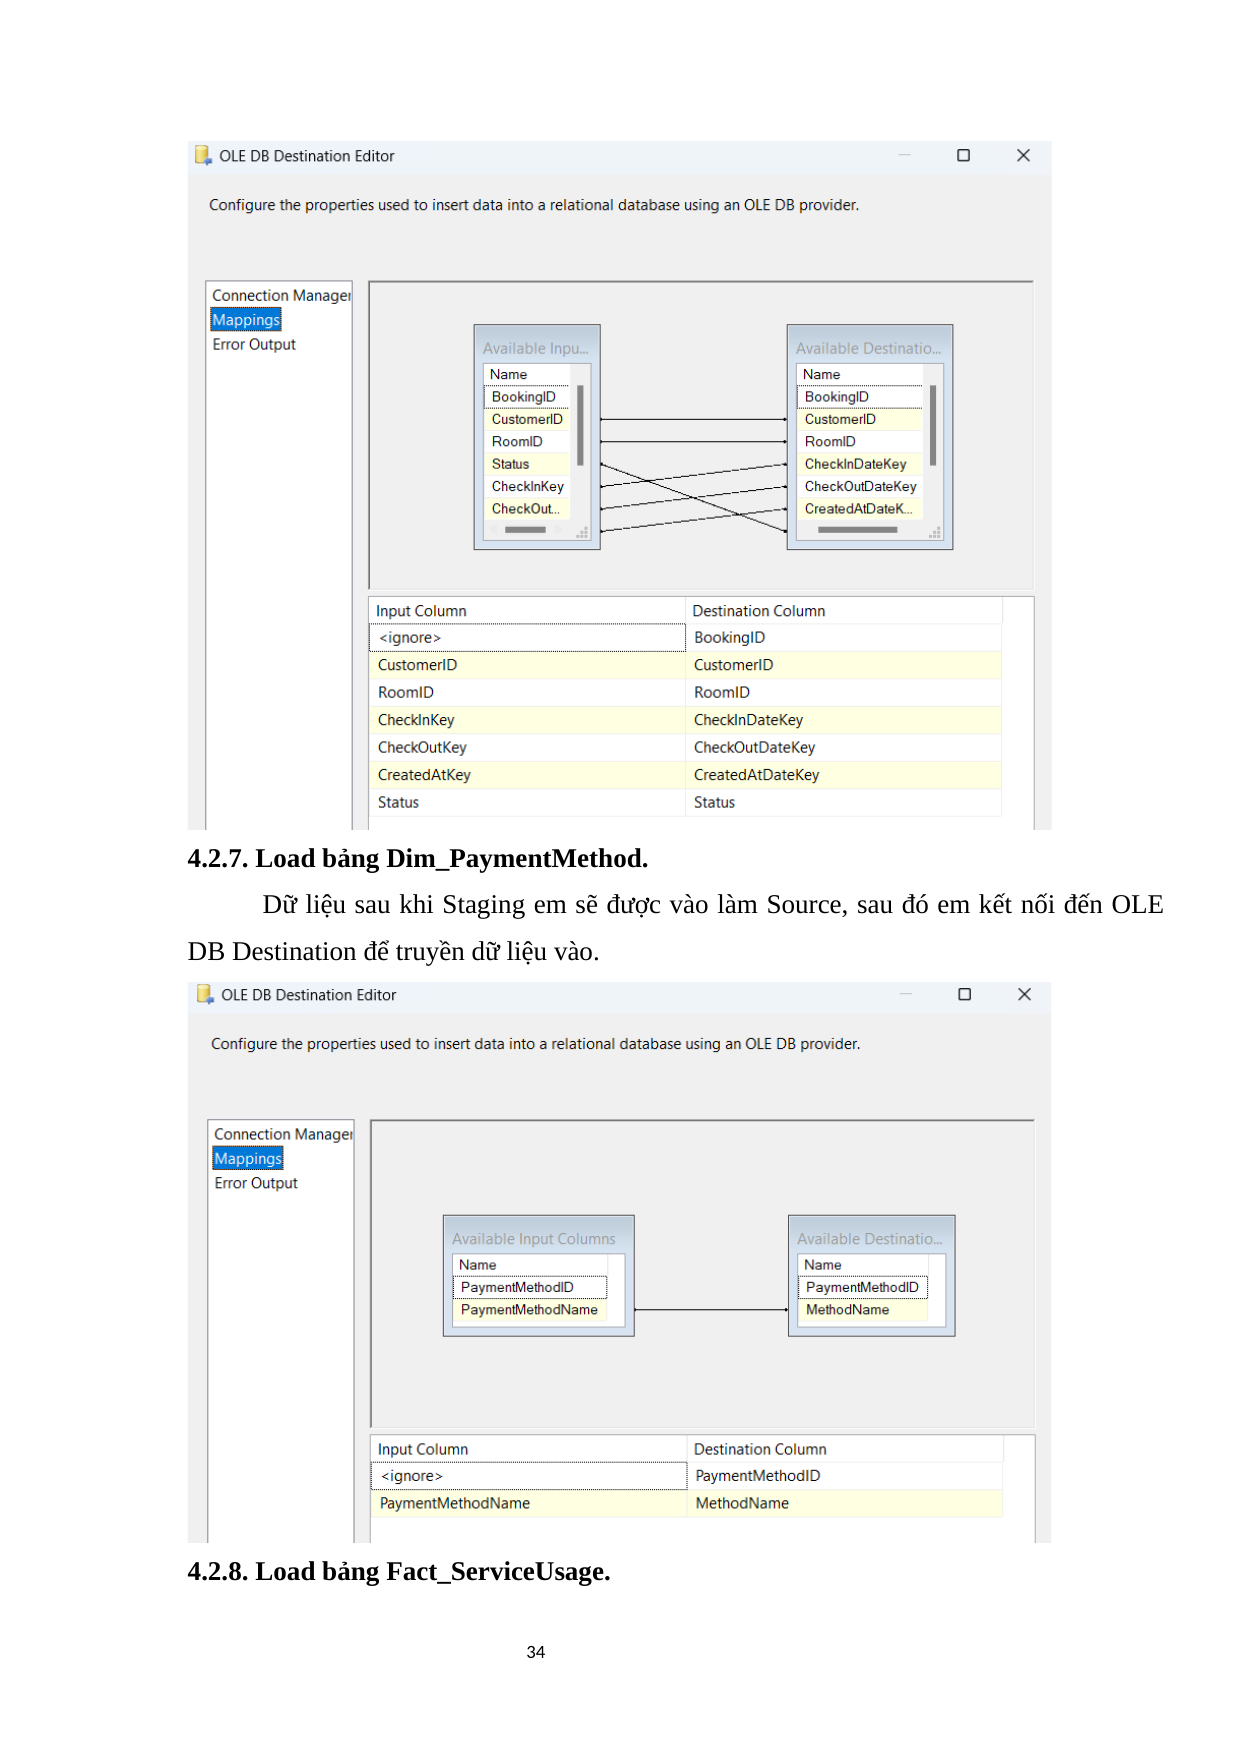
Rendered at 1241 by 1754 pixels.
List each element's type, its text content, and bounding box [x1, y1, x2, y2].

text Dữ liệu sau khi Staging em sẽ được vào làm Source, sau đó em kết nối đến OLE DB Destination để truyền dữ liệu vào. [187, 889, 1165, 966]
text 4.2.7. Load bảng Dim_PaymentMethod. [187, 842, 1165, 873]
picture [187, 982, 1052, 1543]
text 4.2.8. Load bảng Fact_ServiceUsage. [187, 1555, 1165, 1587]
picture [187, 141, 1052, 830]
